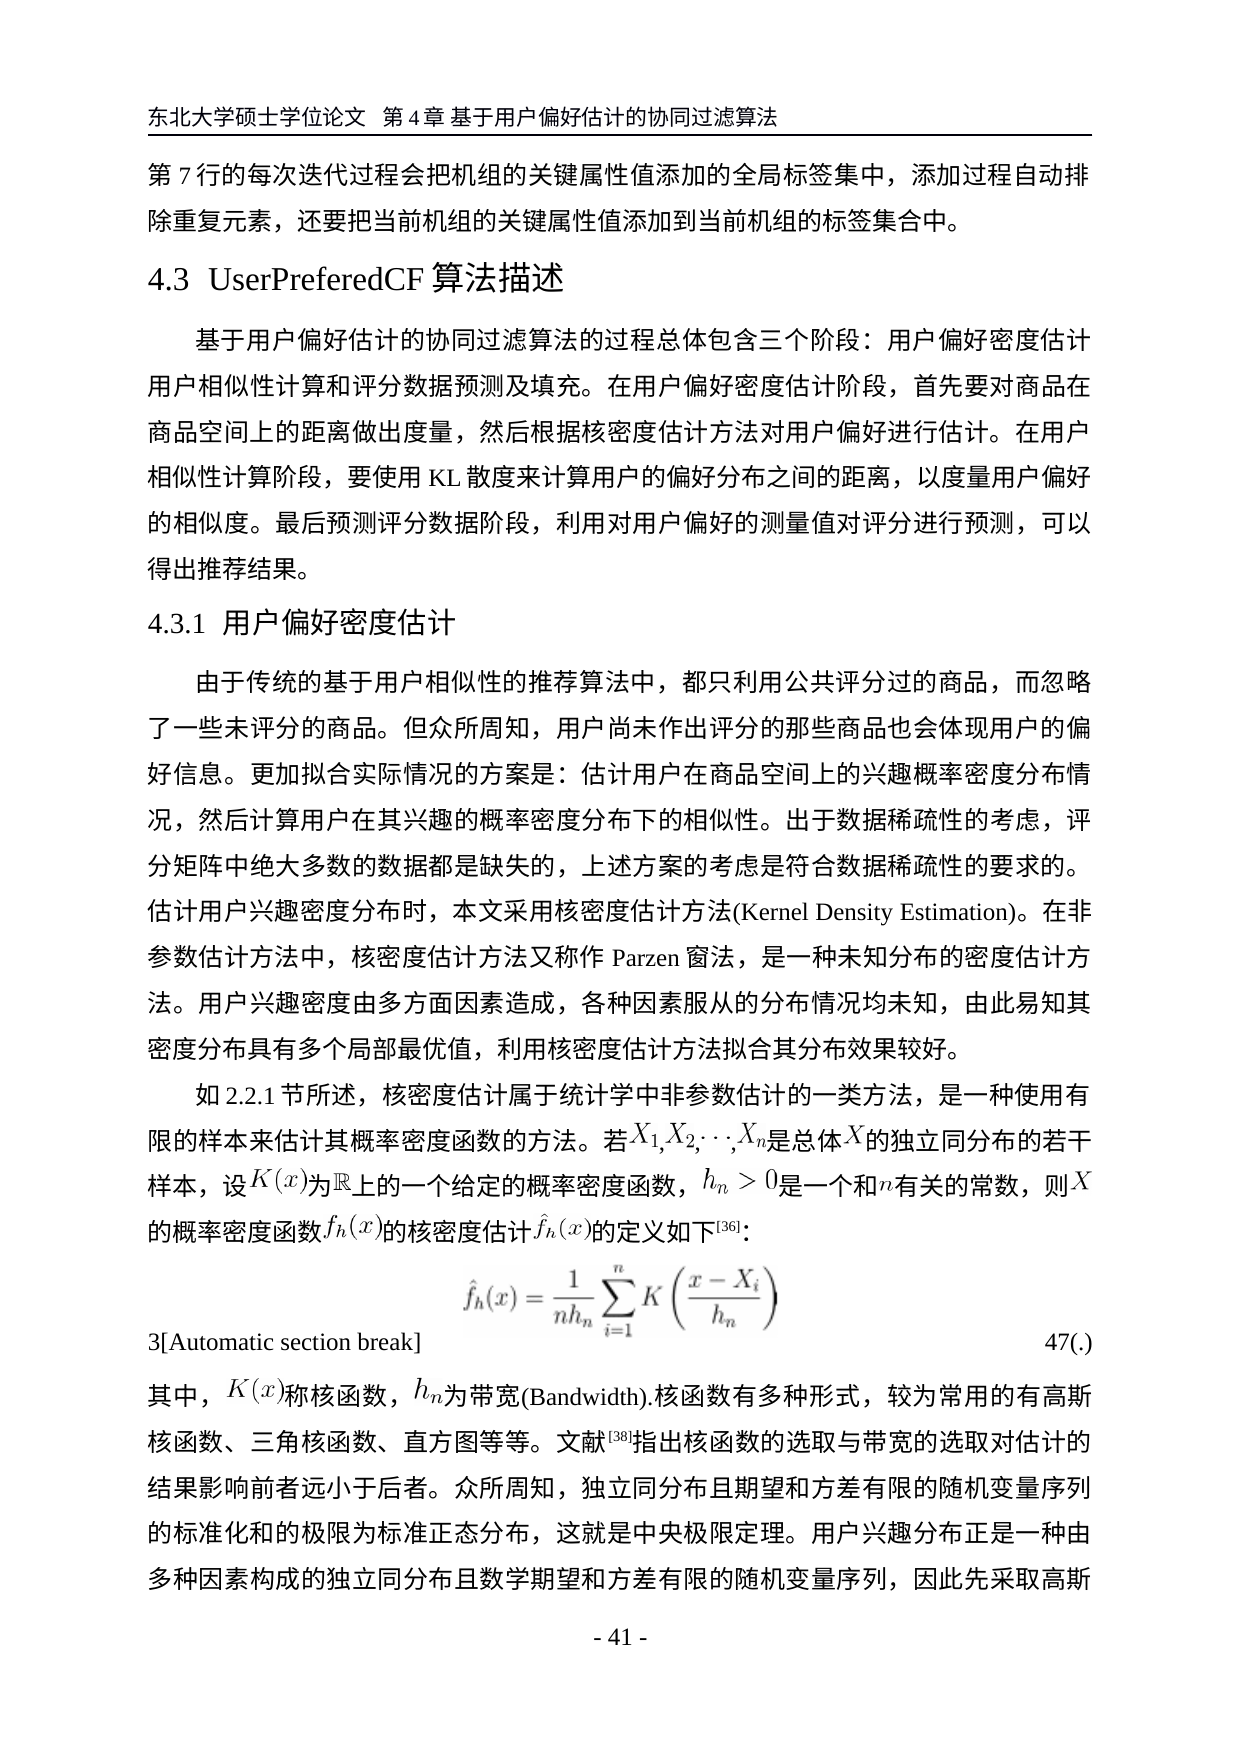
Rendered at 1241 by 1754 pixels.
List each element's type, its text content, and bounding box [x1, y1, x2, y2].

text 由于传统的基于用户相似性的推荐算法中，都只利用公共评分过的商品，而忽略了一些未评分的商品。但众所周知，用户尚未作出评分的那些商品也会体现用户的偏好信息。更加拟合实际情况的方案是：估计用户在商品空间上的兴趣概率密度分布情况，然后计算用户在其兴趣的概率密度分布下的相似性。出于数据稀疏性的考虑，评分矩阵中绝大多数的数据都是缺失的，上述方案的考虑是符合数据稀疏性的要求的。估计用户兴趣密度分布时，本文采用核密度估计方法(Kernel Density Estimation)。在非参数估计方法中，核密度估计方法又称作Parzen窗法，是一种未知分布的密度估计方法。用户兴趣密度由多方面因素造成，各种因素服从的分布情况均未知，由此易知其密度分布具有多个局部最优值，利用核密度估计方法拟合其分布效果较好。 [148, 655, 1092, 1067]
text 如2.2.1节所述，核密度估计属于统计学中非参数估计的一类方法，是一种使用有限的样本来估计其概率密度函数的方法。若,,,是总体的独立同分布的若干样本，设为上的一个给定的概率密度函数，是一个和有关的常数，则的概率密度函数的核密度估计的定义如下[36]： [148, 1067, 1092, 1251]
subtitle 用户偏好密度估计 [148, 600, 1092, 642]
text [148, 148, 1092, 239]
subtitle UserPreferedCF算法描述 [148, 252, 1092, 300]
text 基于用户偏好估计的协同过滤算法的过程总体包含三个阶段：用户偏好密度估计、用户相似性计算和评分数据预测及填充。在用户偏好密度估计阶段，首先要对商品在商品空间上的距离做出度量，然后根据核密度估计方法对用户偏好进行估计。在用户相似性计算阶段，要使用KL散度来计算用户的偏好分布之间的距离，以度量用户偏好的相似度。最后预测评分数据阶段，利用对用户偏好的测量值对评分进行预测，可以得出推荐结果。 [148, 313, 1092, 588]
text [148, 1369, 1092, 1598]
